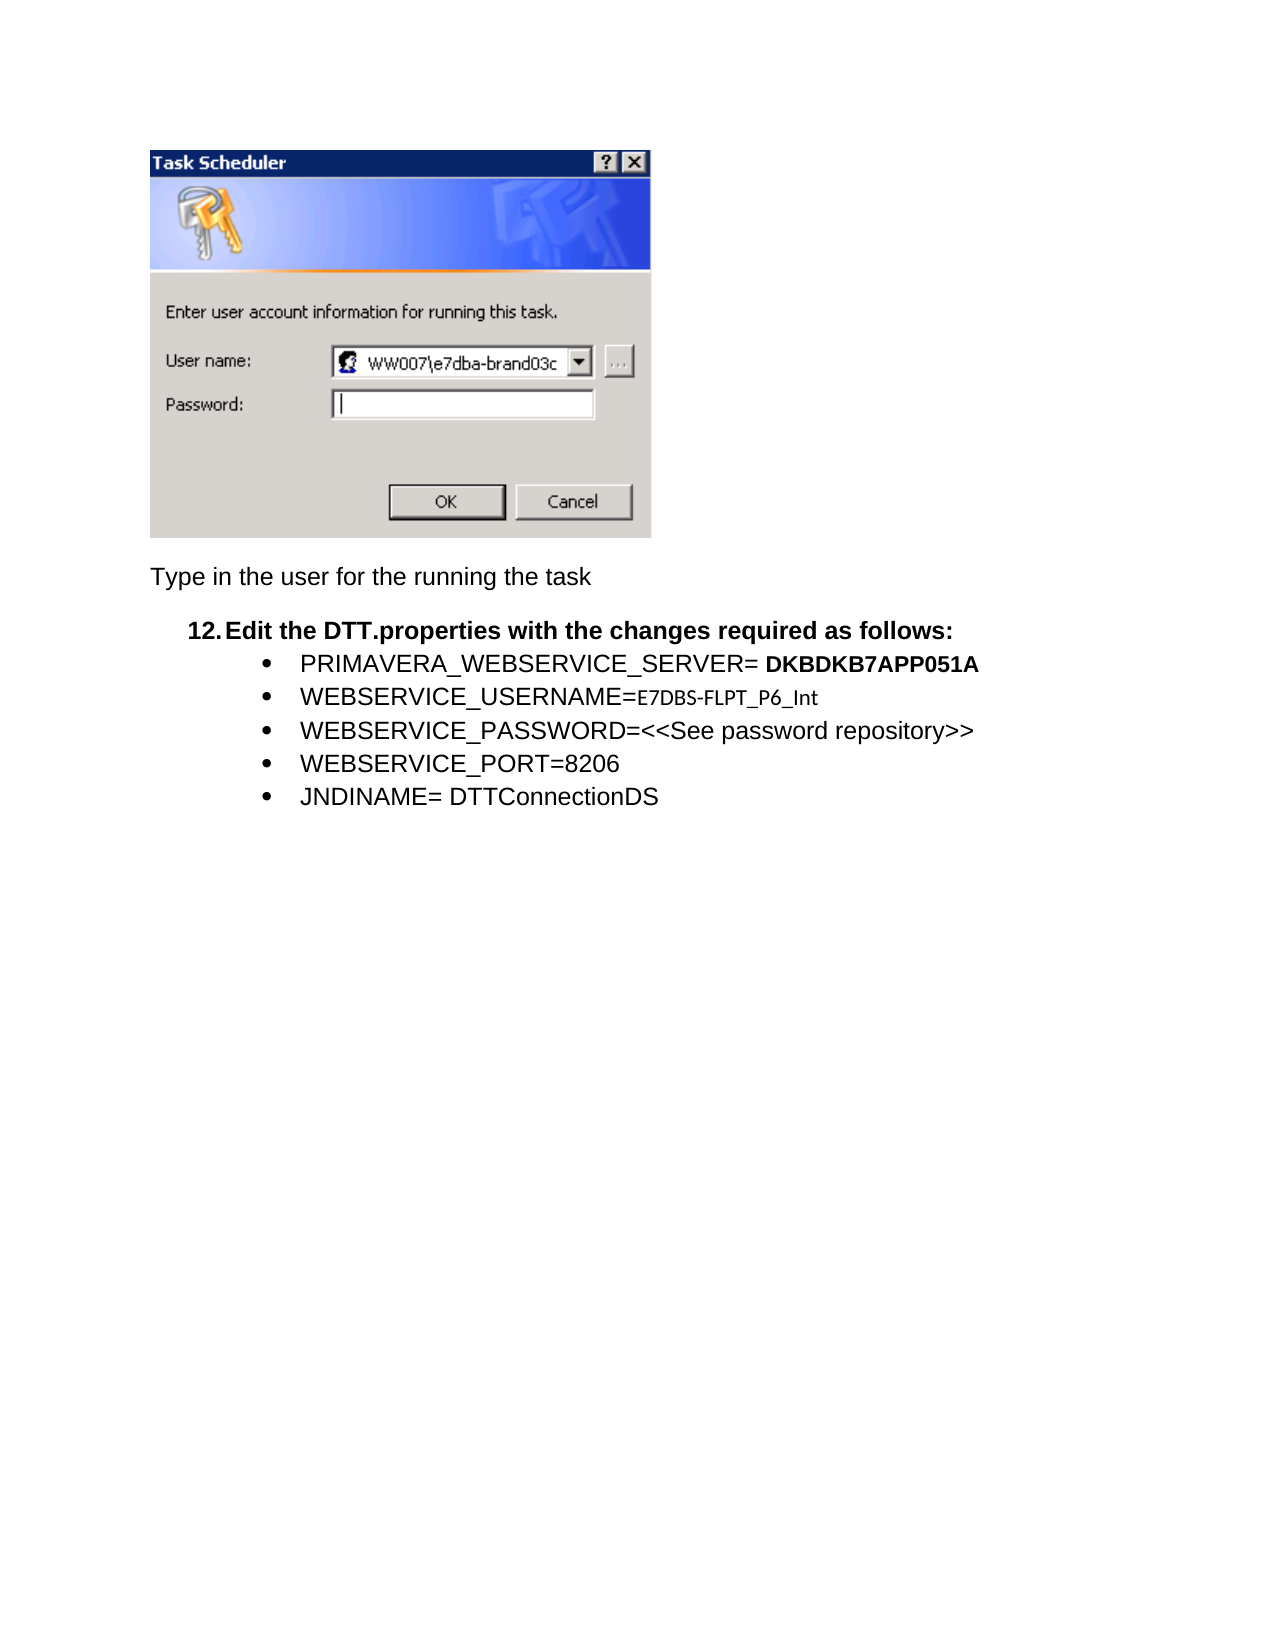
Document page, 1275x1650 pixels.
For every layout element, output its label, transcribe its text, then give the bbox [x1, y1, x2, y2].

list Edit the DTT.properties with the changes required as follows: [187, 616, 1125, 645]
list WEBSERVICE_PASSWORD=<<See password repository>> [262, 716, 1125, 744]
list JNDINAME= DTTConnectionDS [262, 782, 1125, 811]
list WEBSERVICE_PORT=8206 [262, 749, 1125, 778]
picture [150, 150, 652, 538]
list WEBSERVICE_USERNAME=E7DBS-FLPT_P6_Int [262, 682, 1125, 711]
text Type in the user for the running the task [150, 562, 1125, 591]
list PRIMAVERA_WEBSERVICE_SERVER= DKBDKB7APP051A [262, 649, 1125, 678]
